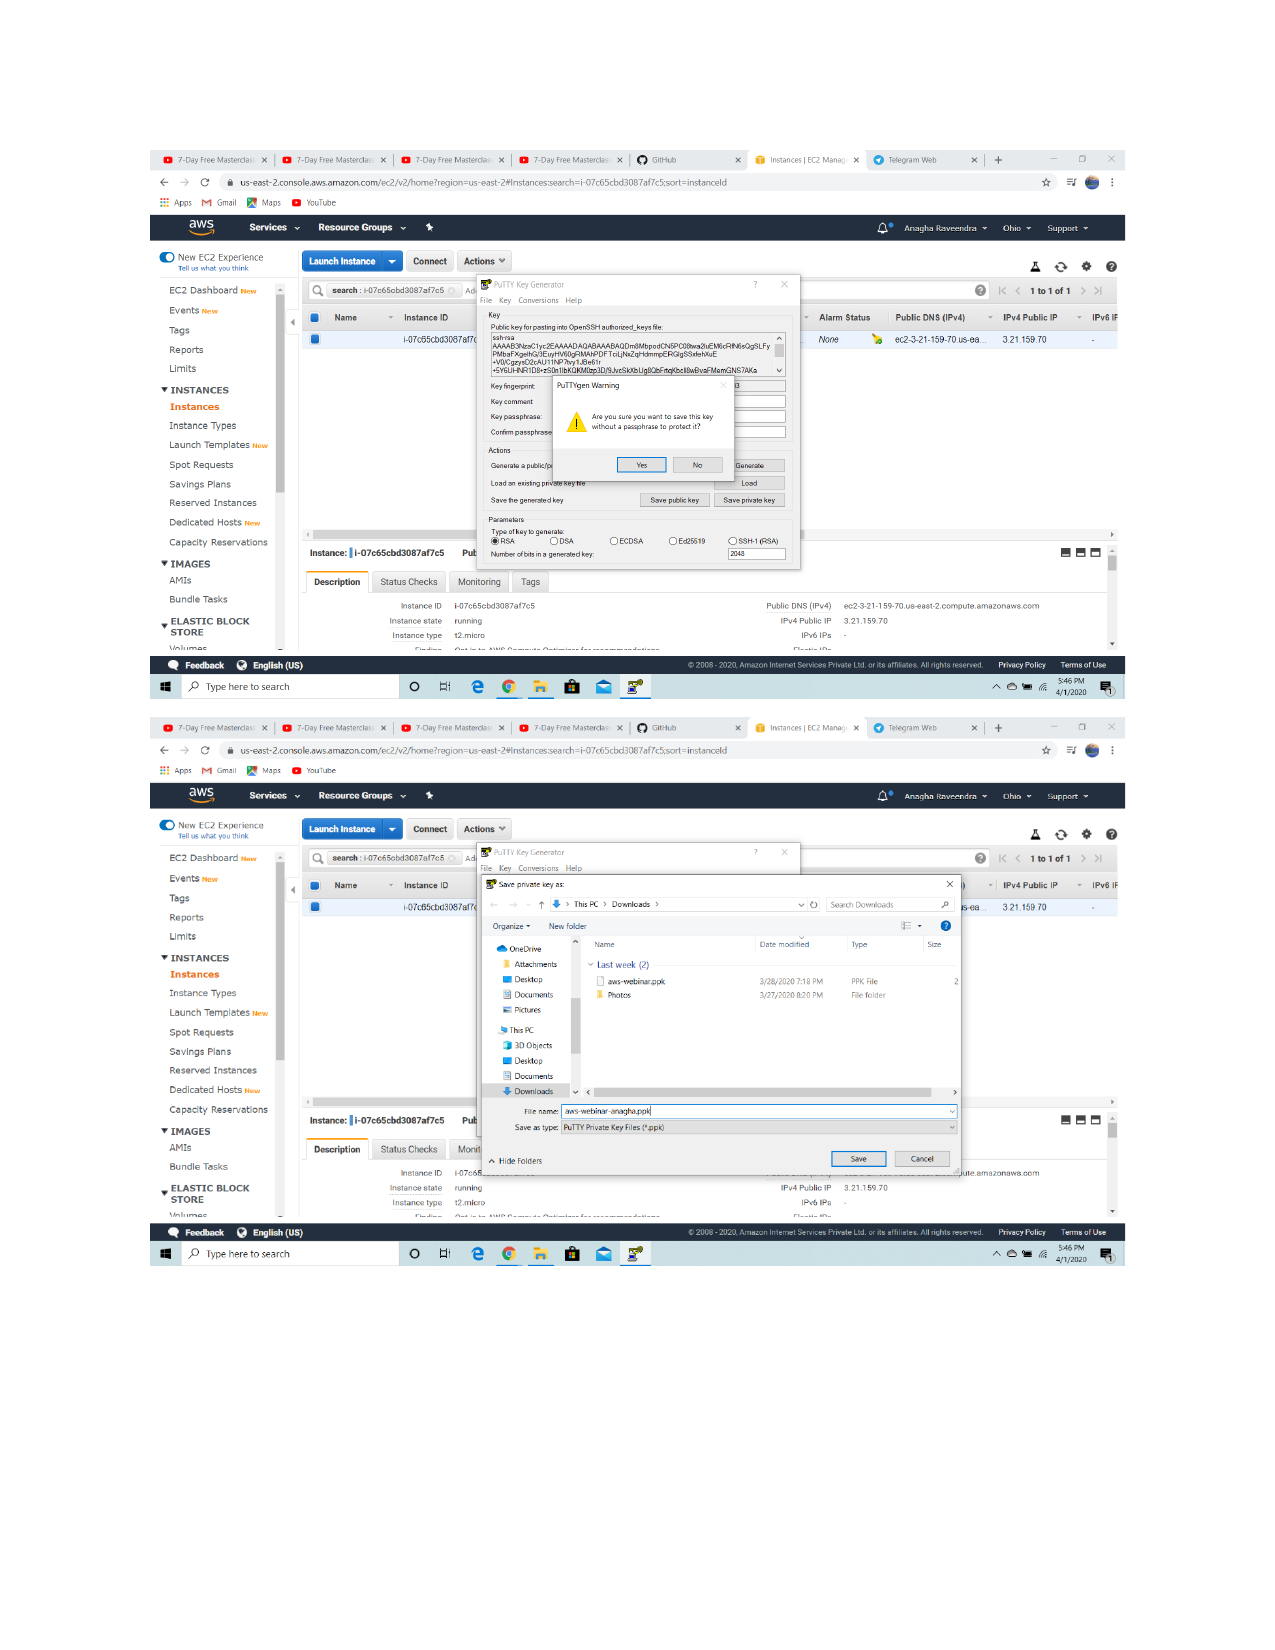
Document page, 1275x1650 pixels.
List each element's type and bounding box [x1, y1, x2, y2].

picture [150, 717, 1125, 1266]
picture [150, 150, 1125, 699]
